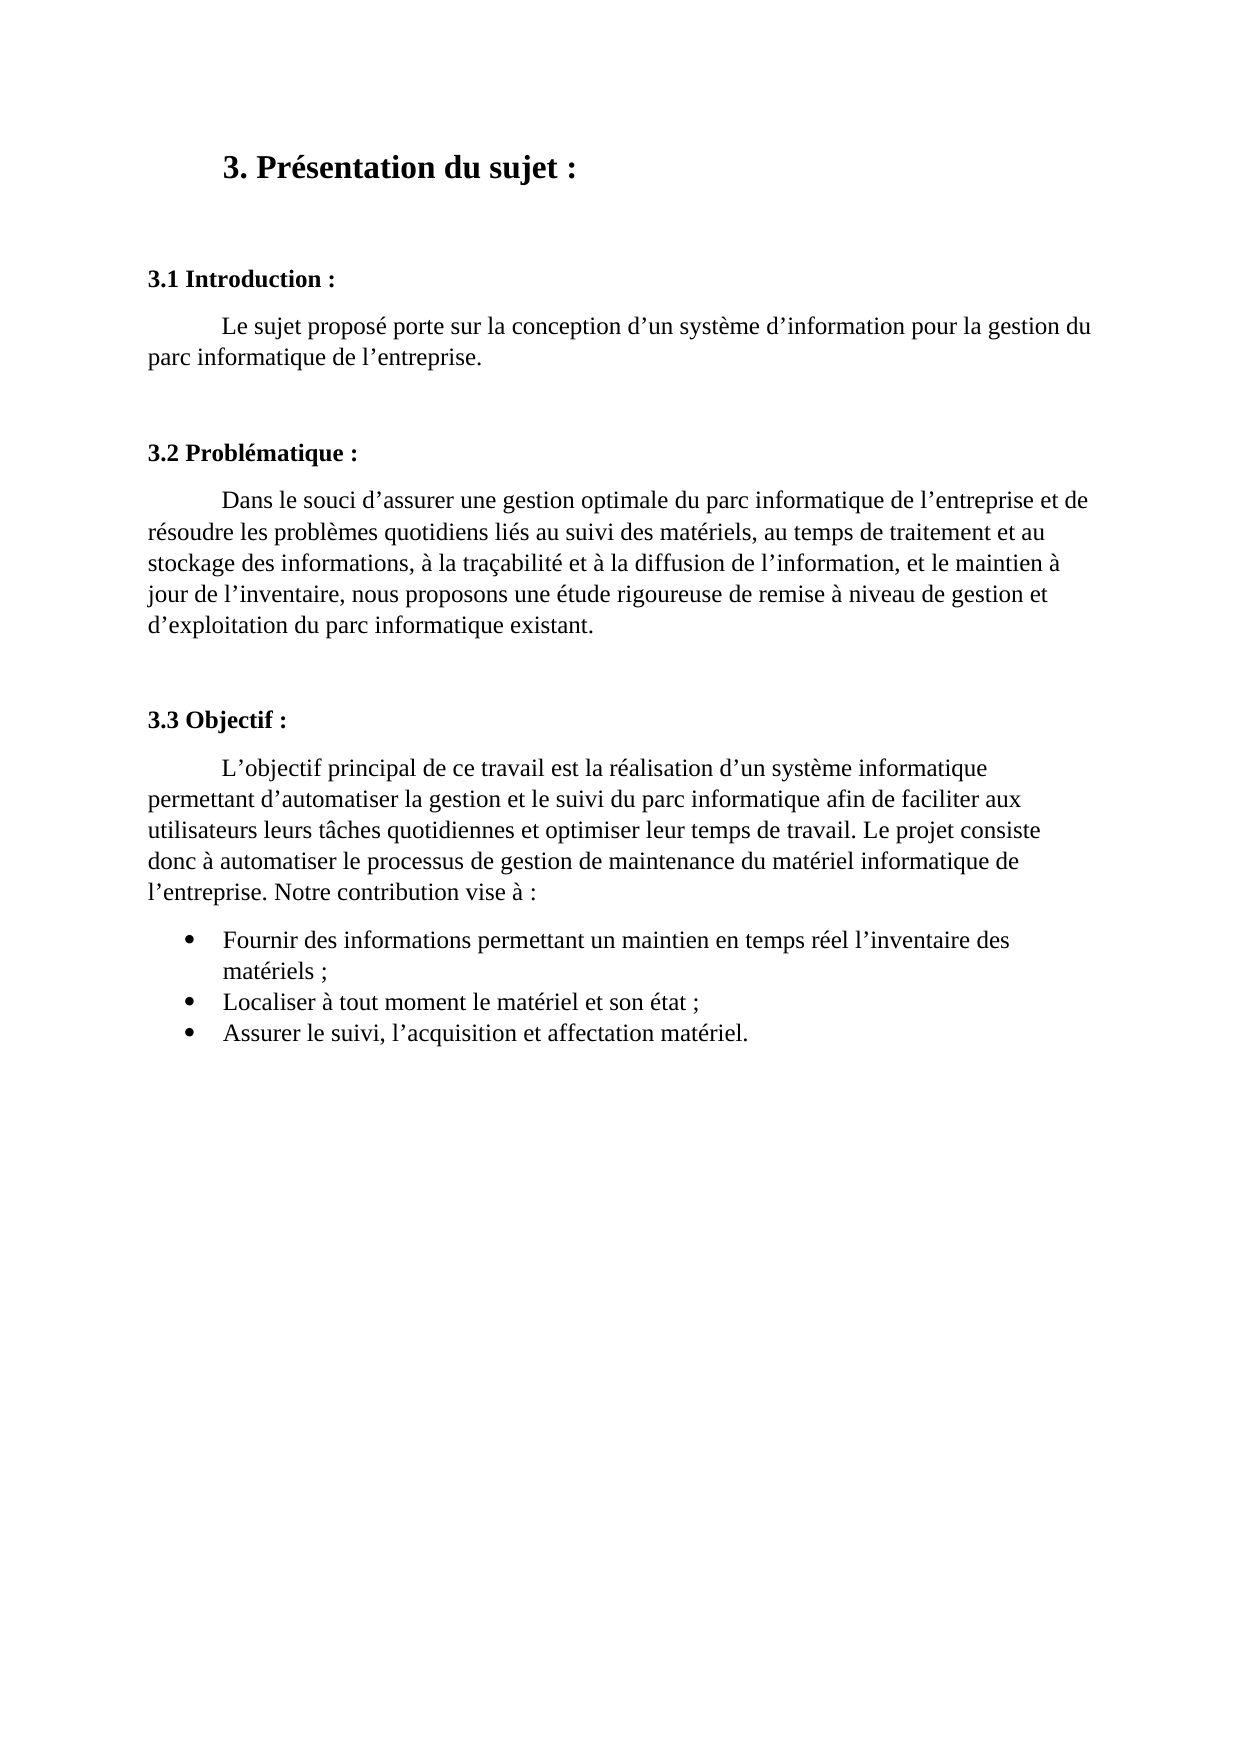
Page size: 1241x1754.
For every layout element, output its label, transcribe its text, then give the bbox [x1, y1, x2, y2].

text L’objectif principal de ce travail est la réalisation d’un système informatique permettant d’automatiser la gestion et le suivi du parc informatique afin de faciliter aux utilisateurs leurs tâches quotidiennes et optimiser leur temps de travail. Le projet consiste donc à automatiser le processus de gestion de maintenance du matériel informatique de l’entreprise. Notre contribution vise à : [148, 753, 1093, 906]
text 3.2 Problématique : [148, 438, 1093, 467]
text 3.3 Objectif : [148, 705, 1093, 734]
list Localiser à tout moment le matériel et son état ; [185, 987, 1093, 1016]
list Fournir des informations permettant un maintien en temps réel l’inventaire des matériels ; [185, 925, 1093, 984]
text 3. Présentation du sujet : [223, 148, 1093, 186]
text Dans le souci d’assurer une gestion optimale du parc informatique de l’entreprise et de résoudre les problèmes quotidiens liés au suivi des matériels, au temps de traitement et au stockage des informations, à la traçabilité et à la diffusion de l’information, et le maintien à jour de l’inventaire, nous proposons une étude rigoureuse de remise à niveau de gestion et d’exploitation du parc informatique existant. [148, 486, 1093, 638]
list Assurer le suivi, l’acquisition et affectation matériel. [185, 1018, 1093, 1047]
text 3.1 Introduction : [148, 264, 1093, 292]
text Le sujet proposé porte sur la conception d’un système d’information pour la gestion du parc informatique de l’entreprise. [148, 311, 1093, 371]
